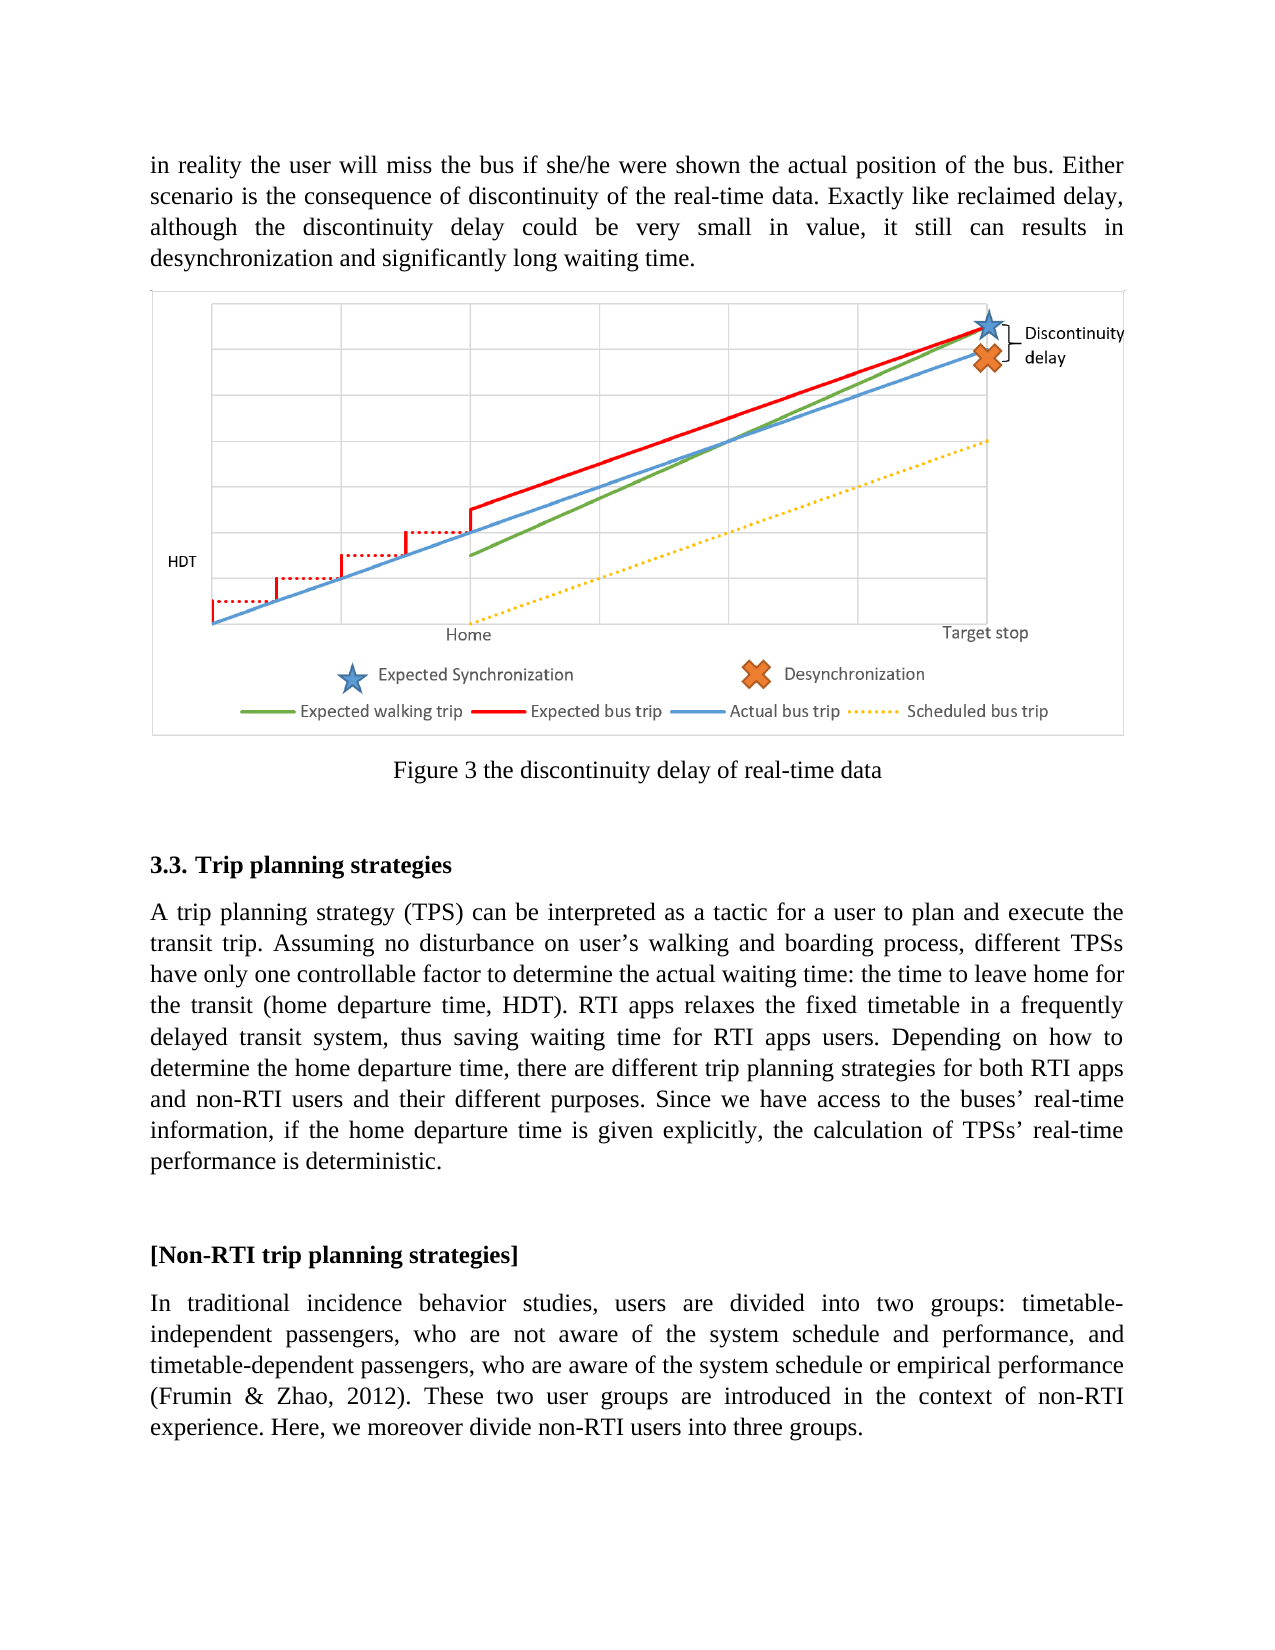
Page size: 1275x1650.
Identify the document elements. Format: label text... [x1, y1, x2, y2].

text A trip planning strategy (TPS) can be interpreted as a tactic for a user to plan and execute the transit trip. Assuming no disturbance on user’s walking and boarding process, different TPSs have only one controllable factor to determine the actual waiting time: the time to leave home for the transit (home departure time, HDT). RTI apps relaxes the fixed timetable in a frequently delayed transit system, thus saving waiting time for RTI apps users. Depending on how to determine the home departure time, there are different trip planning strategies for both RTI apps and non-RTI users and their different purposes. Since we have access to the buses’ real-time information, if the home departure time is given explicitly, the calculation of TPSs’ real-time performance is deterministic. [150, 897, 1125, 1174]
text In traditional incidence behavior studies, users are divided into two groups: timetable-independent passengers, who are not aware of the system schedule and performance, and timetable-dependent passengers, who are aware of the system schedule or empirical performance (Frumin & Zhao, 2012). These two user groups are introduced in the context of non-RTI experience. Here, we moreover divide non-RTI users into three groups. [150, 1288, 1125, 1441]
picture [150, 290, 1125, 737]
text Figure 3 the discontinuity delay of real-time data [150, 756, 1125, 784]
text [150, 150, 1125, 272]
list Trip planning strategies [150, 850, 1125, 879]
text [Non-RTI trip planning strategies] [150, 1241, 1125, 1269]
